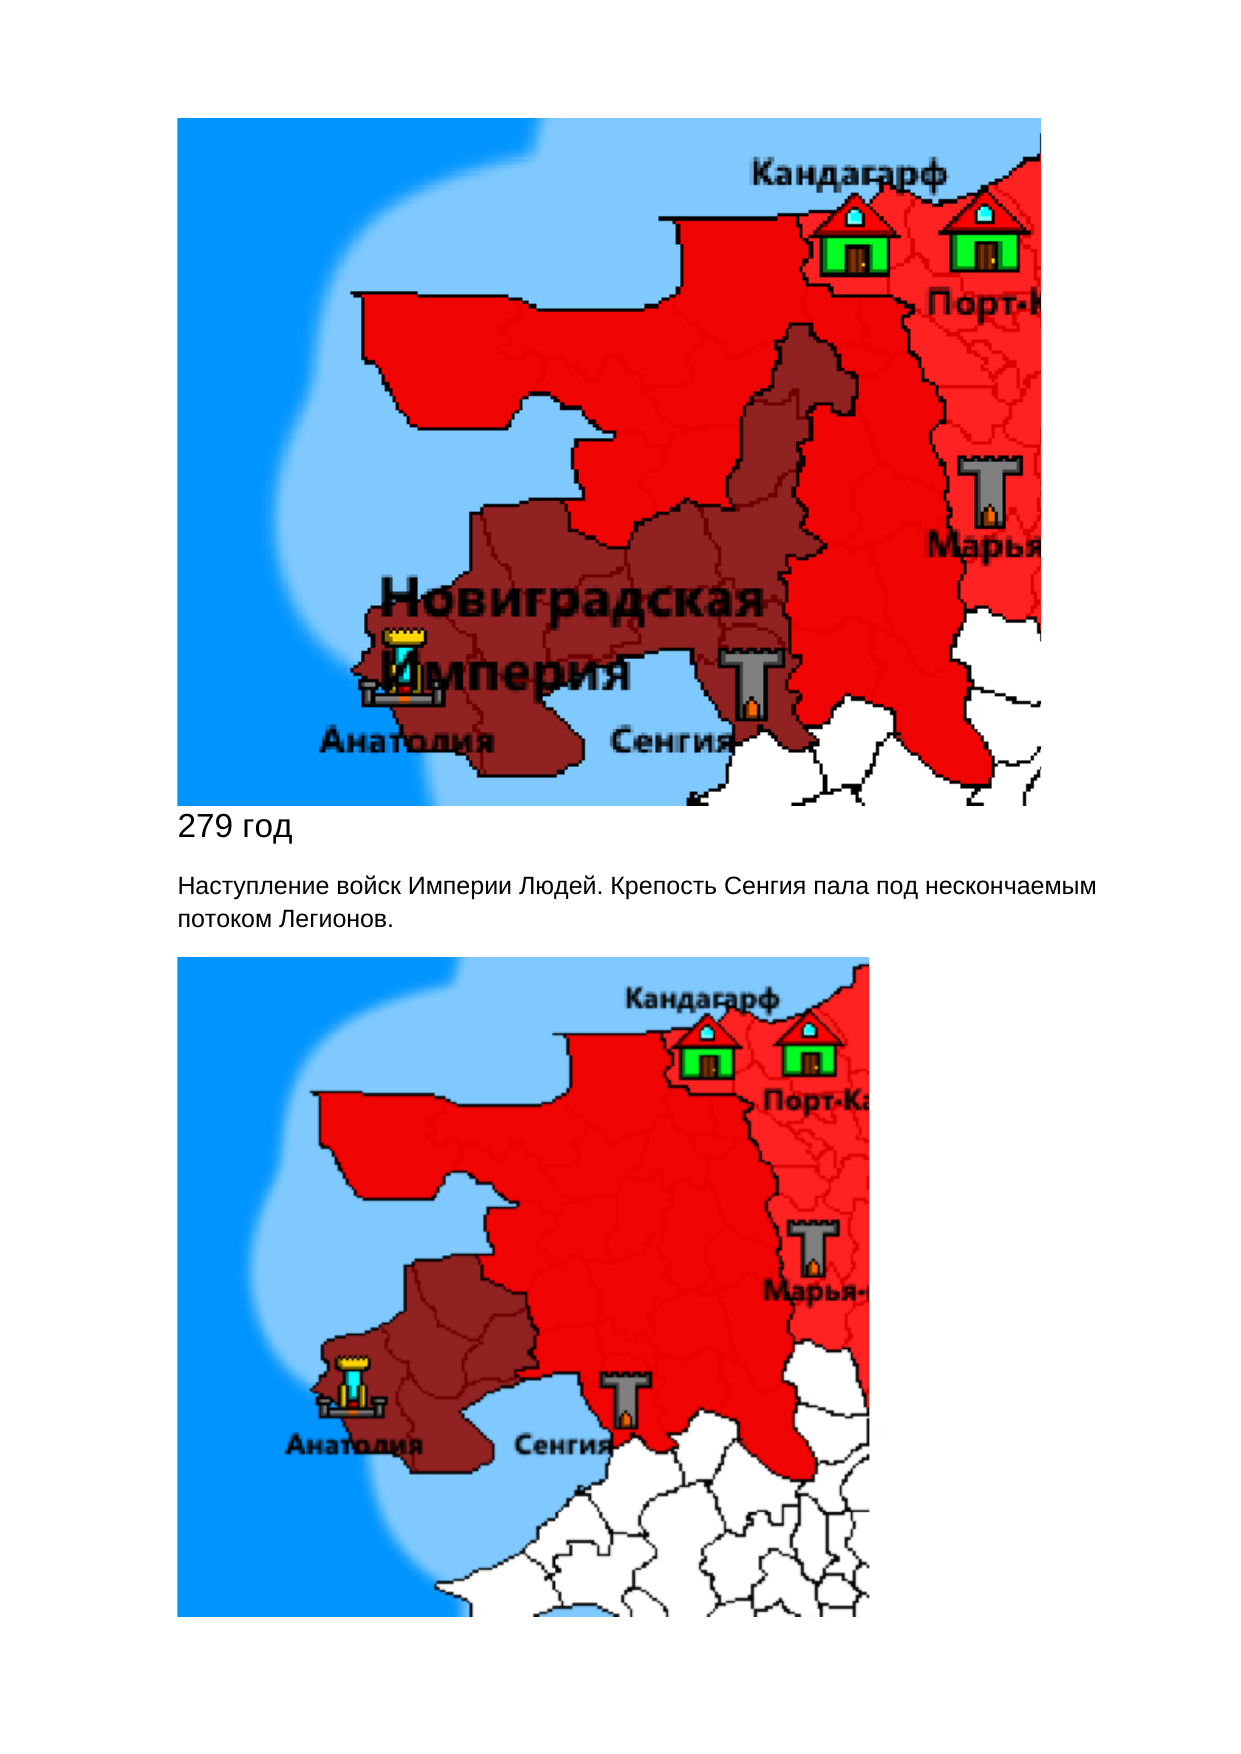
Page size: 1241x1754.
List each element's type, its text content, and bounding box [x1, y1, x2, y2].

text 279 год [177, 806, 1152, 844]
picture [177, 957, 870, 1617]
picture [177, 118, 1042, 806]
text Наступление войск Империи Людей. Крепость Сенгия пала под нескончаемым потоком Легионов. [177, 871, 1152, 932]
